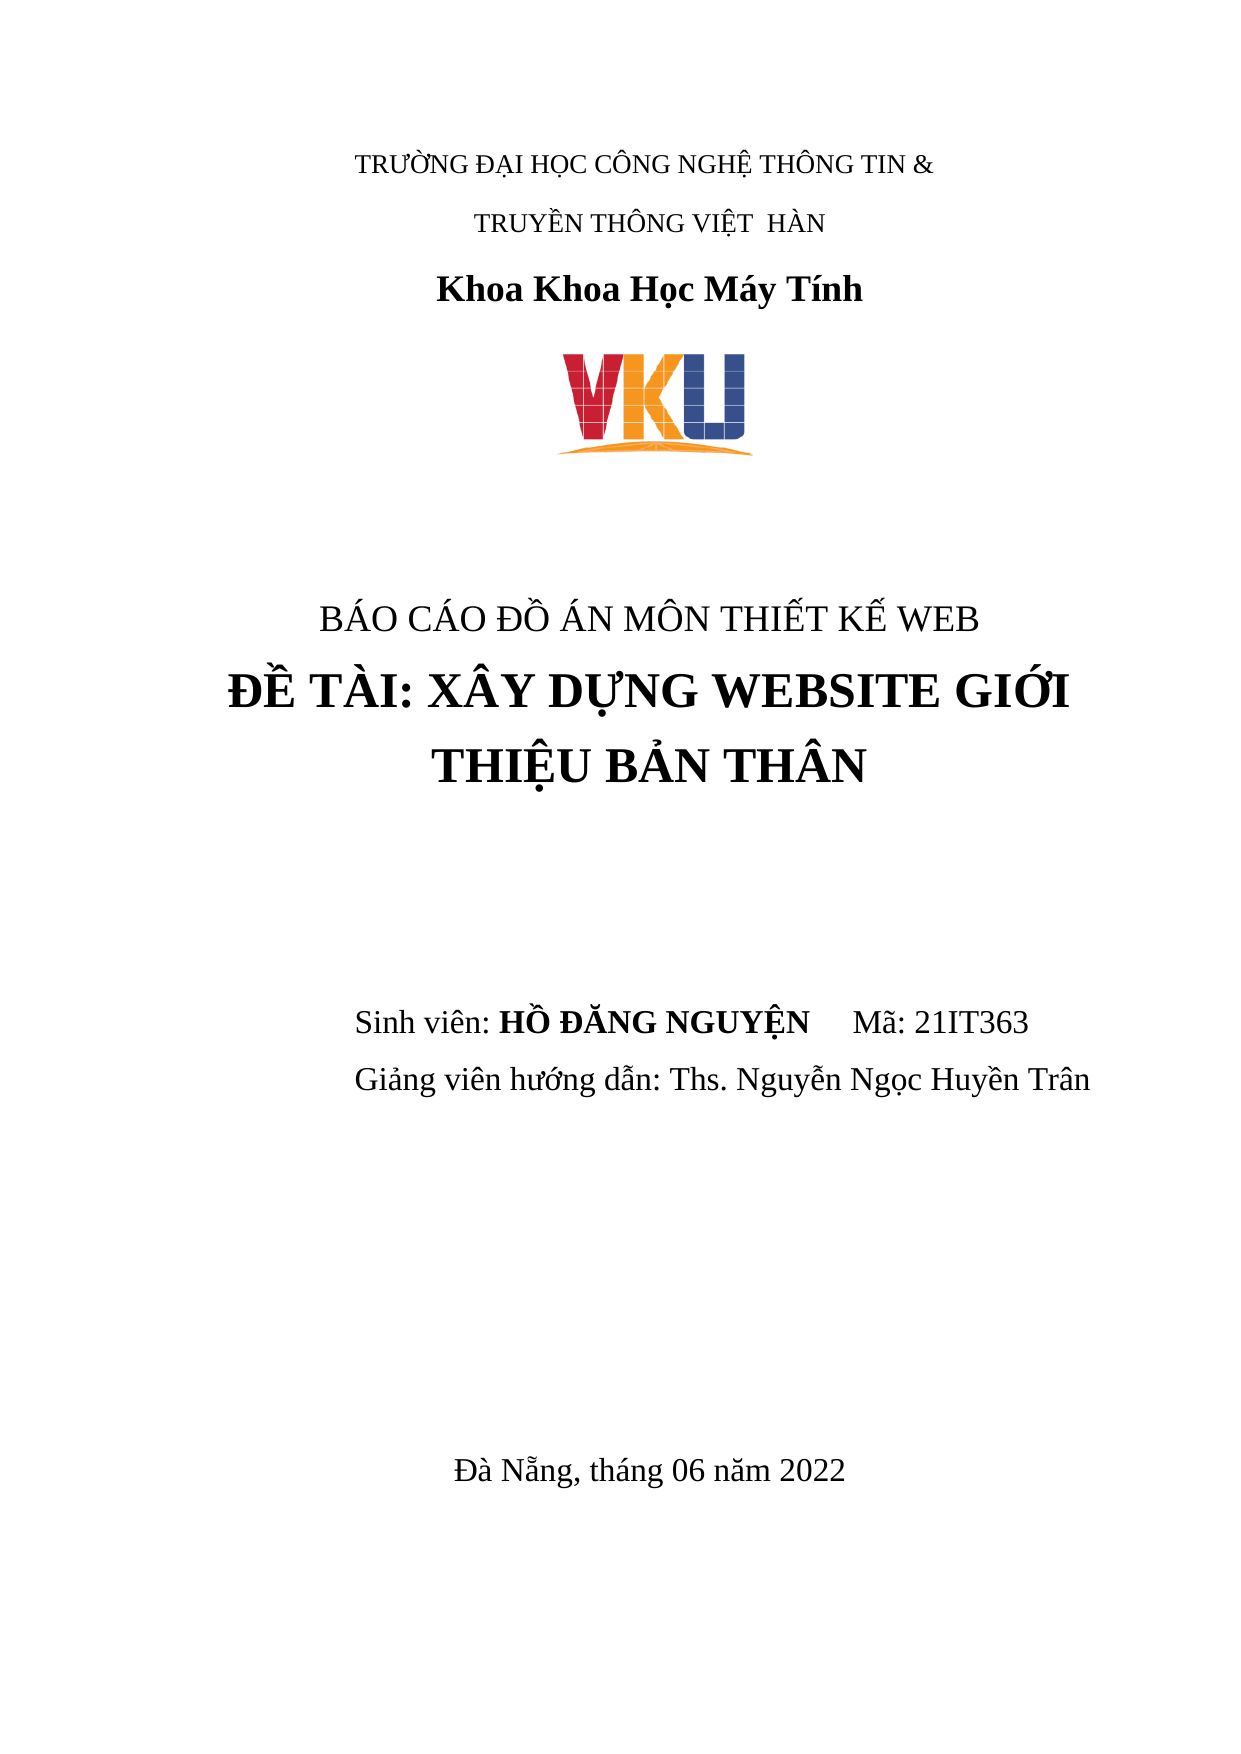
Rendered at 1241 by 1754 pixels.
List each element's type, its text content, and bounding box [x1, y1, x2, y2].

text Đà Nẵng, tháng 06 năm 2022 [177, 1450, 1122, 1488]
text TRƯỜNG ĐẠI HỌC CÔNG NGHỆ THÔNG TIN & [177, 148, 1122, 179]
text Giảng viên hướng dẫn: Ths. Nguyễn Ngọc Huyền Trân [177, 1059, 1122, 1098]
text Sinh viên: HỒ ĐĂNG NGUYỆN Mã: 21IT363 [177, 1002, 1122, 1040]
text TRUYỀN THÔNG VIỆT HÀN [177, 207, 1122, 238]
text ĐỀ TÀI: XÂY DỰNG WEBSITE GIỚI THIỆU BẢN THÂN [177, 661, 1122, 793]
text BÁO CÁO ĐỒ ÁN MÔN THIẾT KẾ WEB [177, 596, 1122, 639]
text Khoa Khoa Học Máy Tính [177, 266, 1122, 309]
picture [546, 343, 753, 464]
